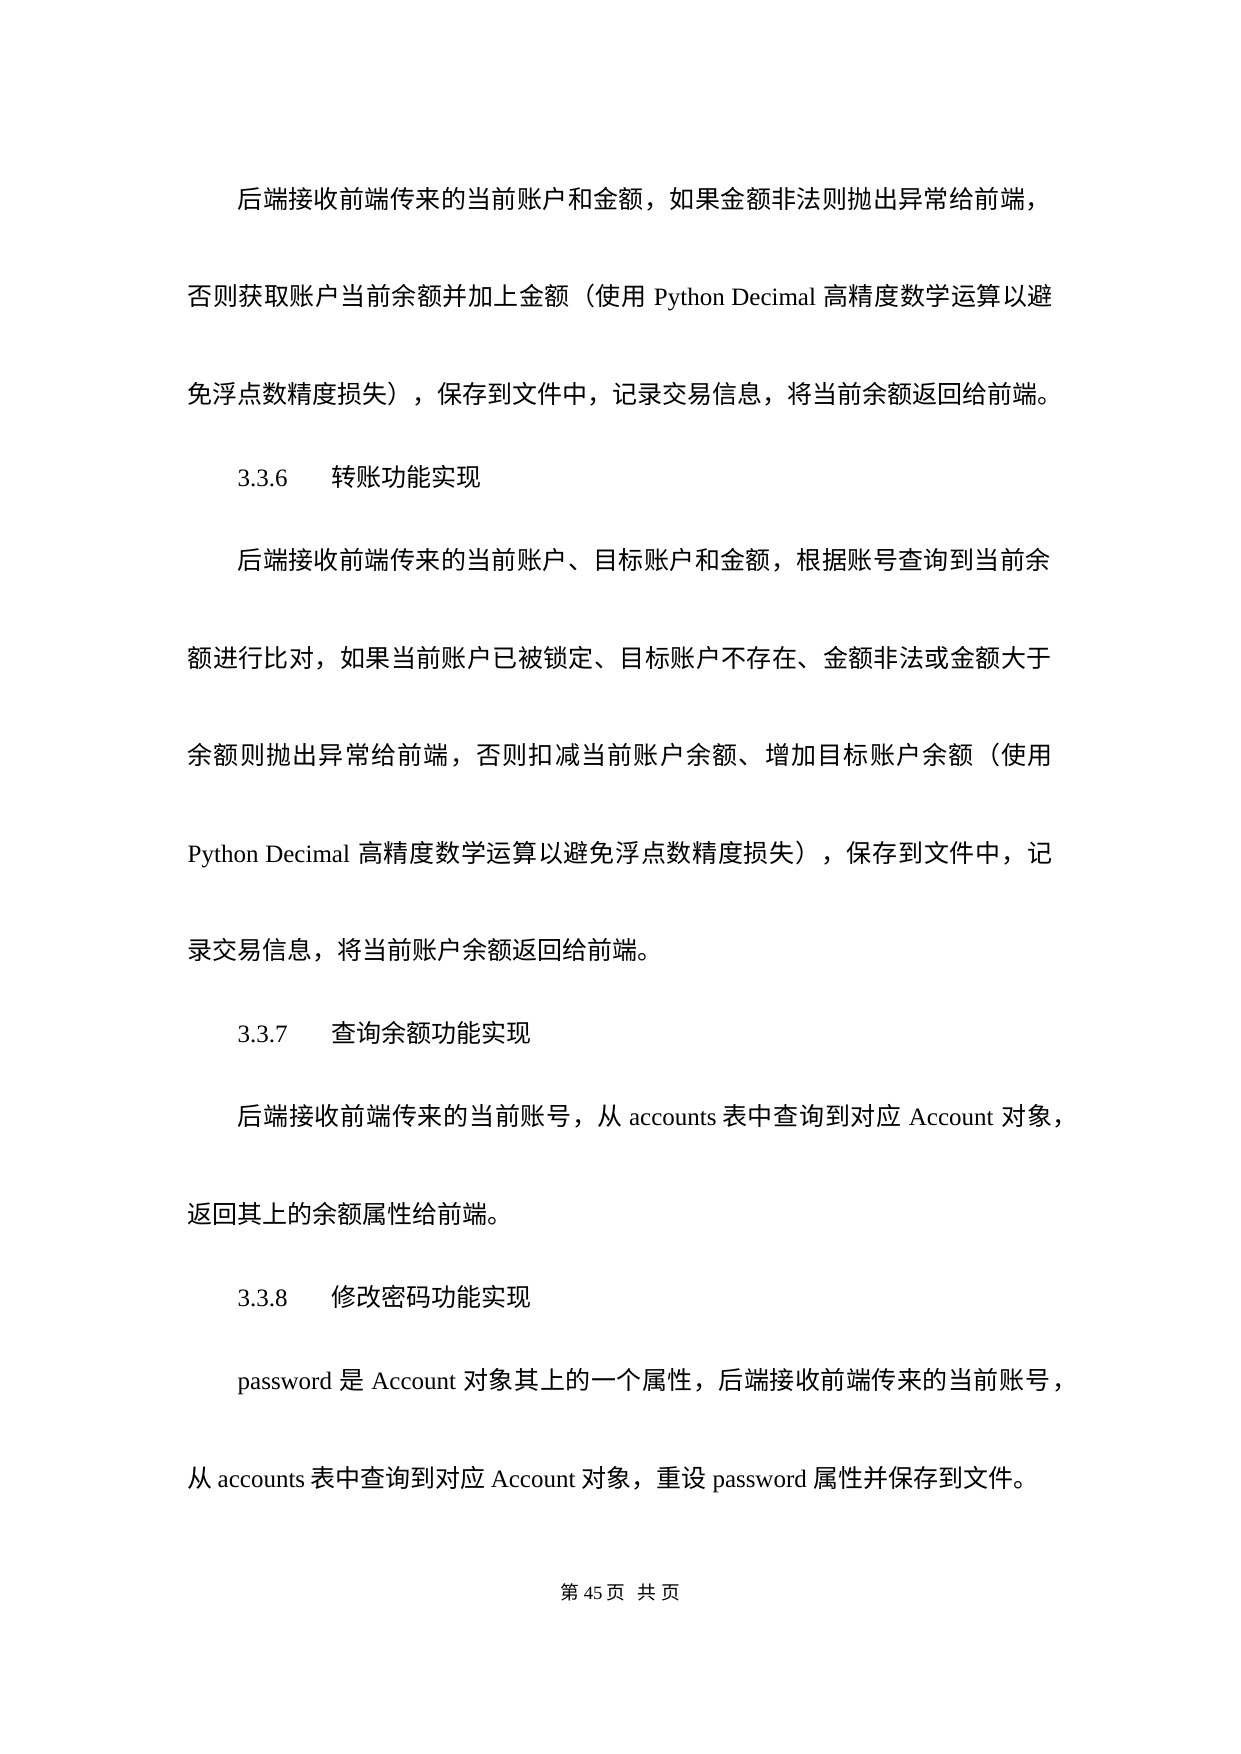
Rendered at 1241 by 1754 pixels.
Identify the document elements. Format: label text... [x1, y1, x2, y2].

text password 是 Account 对象其上的一个属性，后端接收前端传来的当前账号，从accounts表中查询到对应 Account 对象，重设 password 属性并保存到文件。 [187, 1346, 1053, 1509]
list 修改密码功能实现 [287, 1263, 1053, 1328]
text 后端接收前端传来的当前账号，从accounts表中查询到对应 Account 对象，返回其上的余额属性给前端。 [187, 1082, 1053, 1245]
list 查询余额功能实现 [287, 999, 1053, 1064]
text 后端接收前端传来的当前账户、目标账户和金额，根据账号查询到当前余额进行比对，如果当前账户已被锁定、目标账户不存在、金额非法或金额大于余额则抛出异常给前端，否则扣减当前账户余额、增加目标账户余额（使用 Python Decimal 高精度数学运算以避免浮点数精度损失），保存到文件中，记录交易信息，将当前账户余额返回给前端。 [187, 526, 1053, 981]
text 后端接收前端传来的当前账户和金额，如果金额非法则抛出异常给前端，否则获取账户当前余额并加上金额（使用 Python Decimal 高精度数学运算以避免浮点数精度损失），保存到文件中，记录交易信息，将当前余额返回给前端。 [187, 165, 1053, 425]
list 转账功能实现 [287, 443, 1053, 508]
